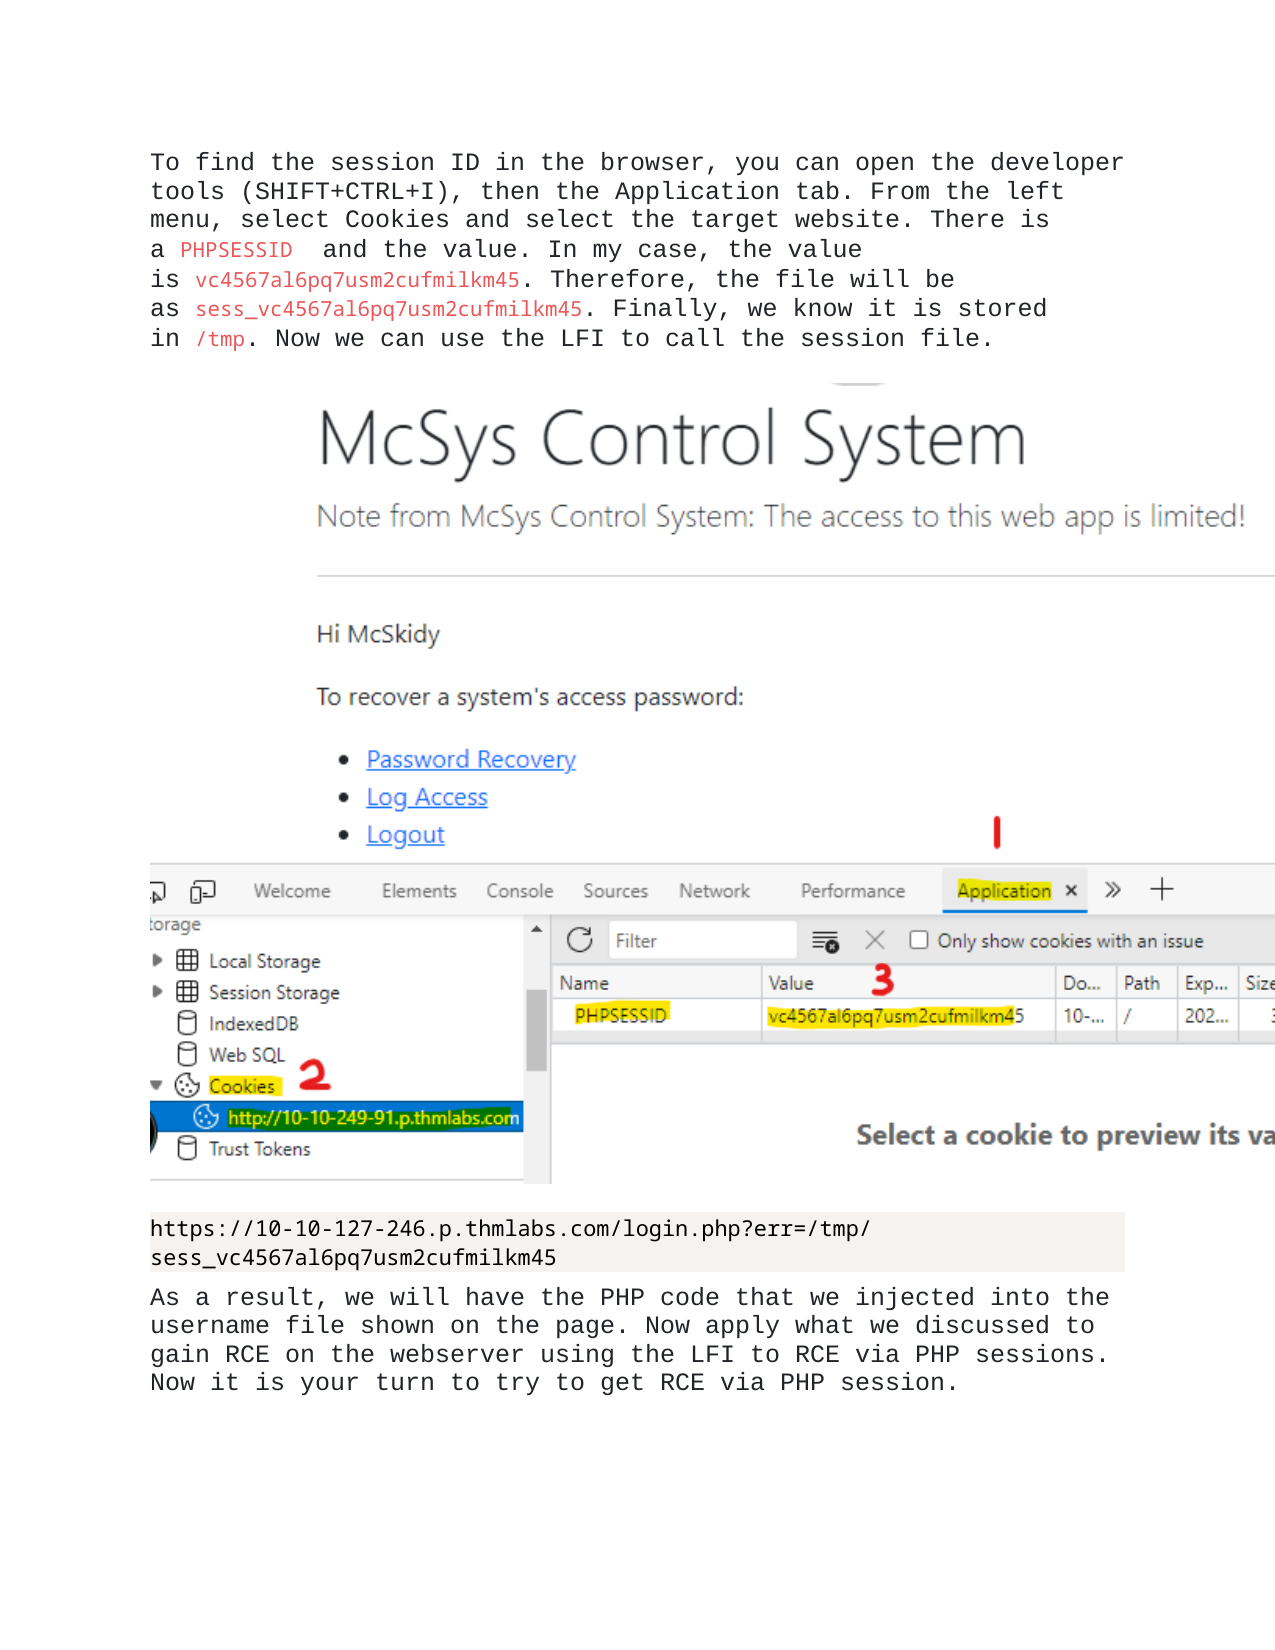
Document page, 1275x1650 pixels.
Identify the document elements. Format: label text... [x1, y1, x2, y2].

picture [150, 383, 1275, 1184]
text To find the session ID in the browser, you can open the developer tools (SHIFT+CTRL+I), then the Application tab. From the left menu, select Cookies and select the target website. There is a PHPSESSID and the value. In my case, the value is vc4567al6pq7usm2cufmilkm45. Therefore, the file will be as sess_vc4567al6pq7usm2cufmilkm45. Finally, we know it is stored in /tmp. Now we can use the LFI to call the session file. [150, 150, 1125, 354]
text As a result, we will have the PHP code that we injected into the username file shown on the page. Now apply what we discussed to gain RCE on the webserver using the LFI to RCE via PHP sessions. Now it is your turn to try to get RCE via PHP session. [150, 1284, 1125, 1426]
text https://10-10-127-246.p.thmlabs.com/login.php?err=/tmp/sess_vc4567al6pq7usm2cufmilkm45 [150, 1212, 1125, 1272]
